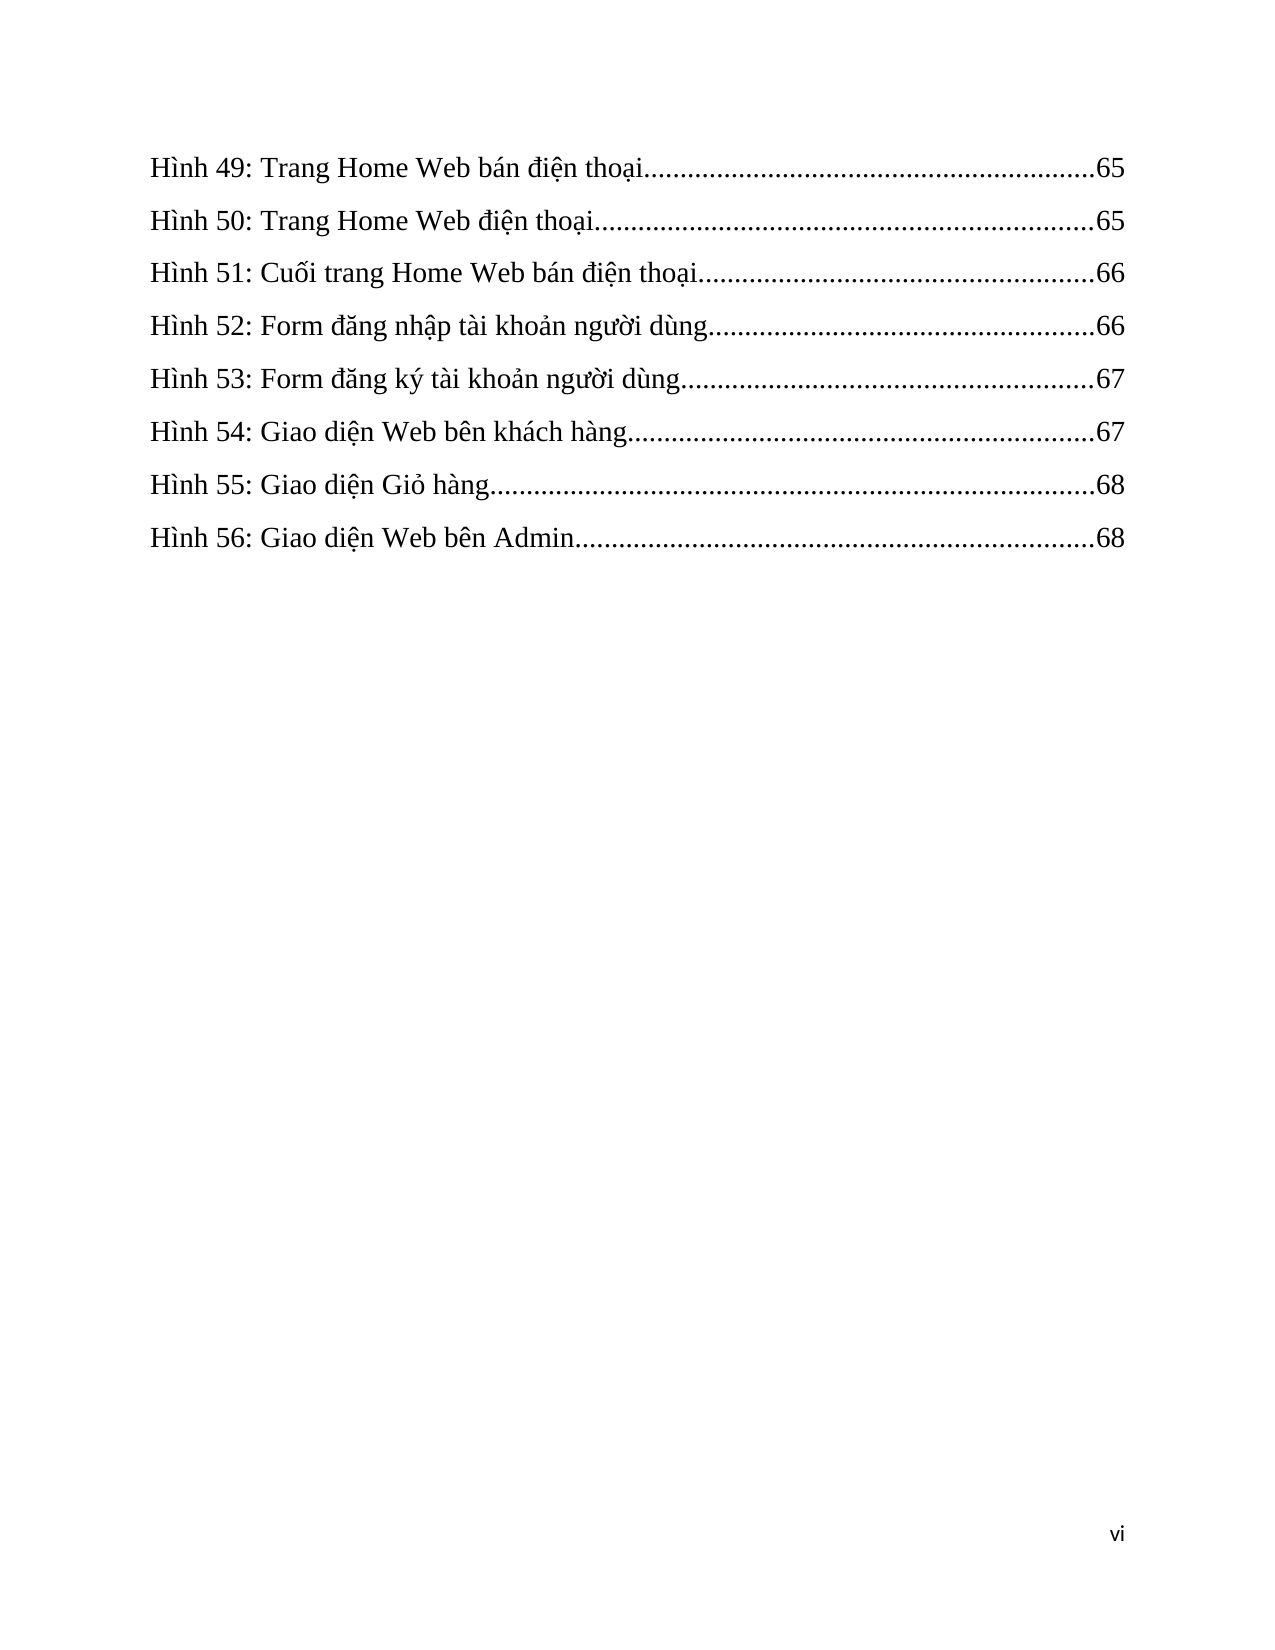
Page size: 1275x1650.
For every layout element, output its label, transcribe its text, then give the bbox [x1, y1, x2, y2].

text Hình 56: Giao diện Web bên Admin 68 [150, 520, 1125, 553]
text Hình 52: Form đăng nhập tài khoản người dùng 66 [150, 308, 1125, 342]
text Hình 50: Trang Home Web điện thoại 65 [150, 203, 1125, 236]
text Hình 49: Trang Home Web bán điện thoại 65 [150, 150, 1125, 183]
text Hình 53: Form đăng ký tài khoản người dùng 67 [150, 361, 1125, 395]
text Hình 51: Cuối trang Home Web bán điện thoại 66 [150, 256, 1125, 289]
text Hình 54: Giao diện Web bên khách hàng 67 [150, 414, 1125, 448]
text Hình 55: Giao diện Giỏ hàng 68 [150, 467, 1125, 500]
